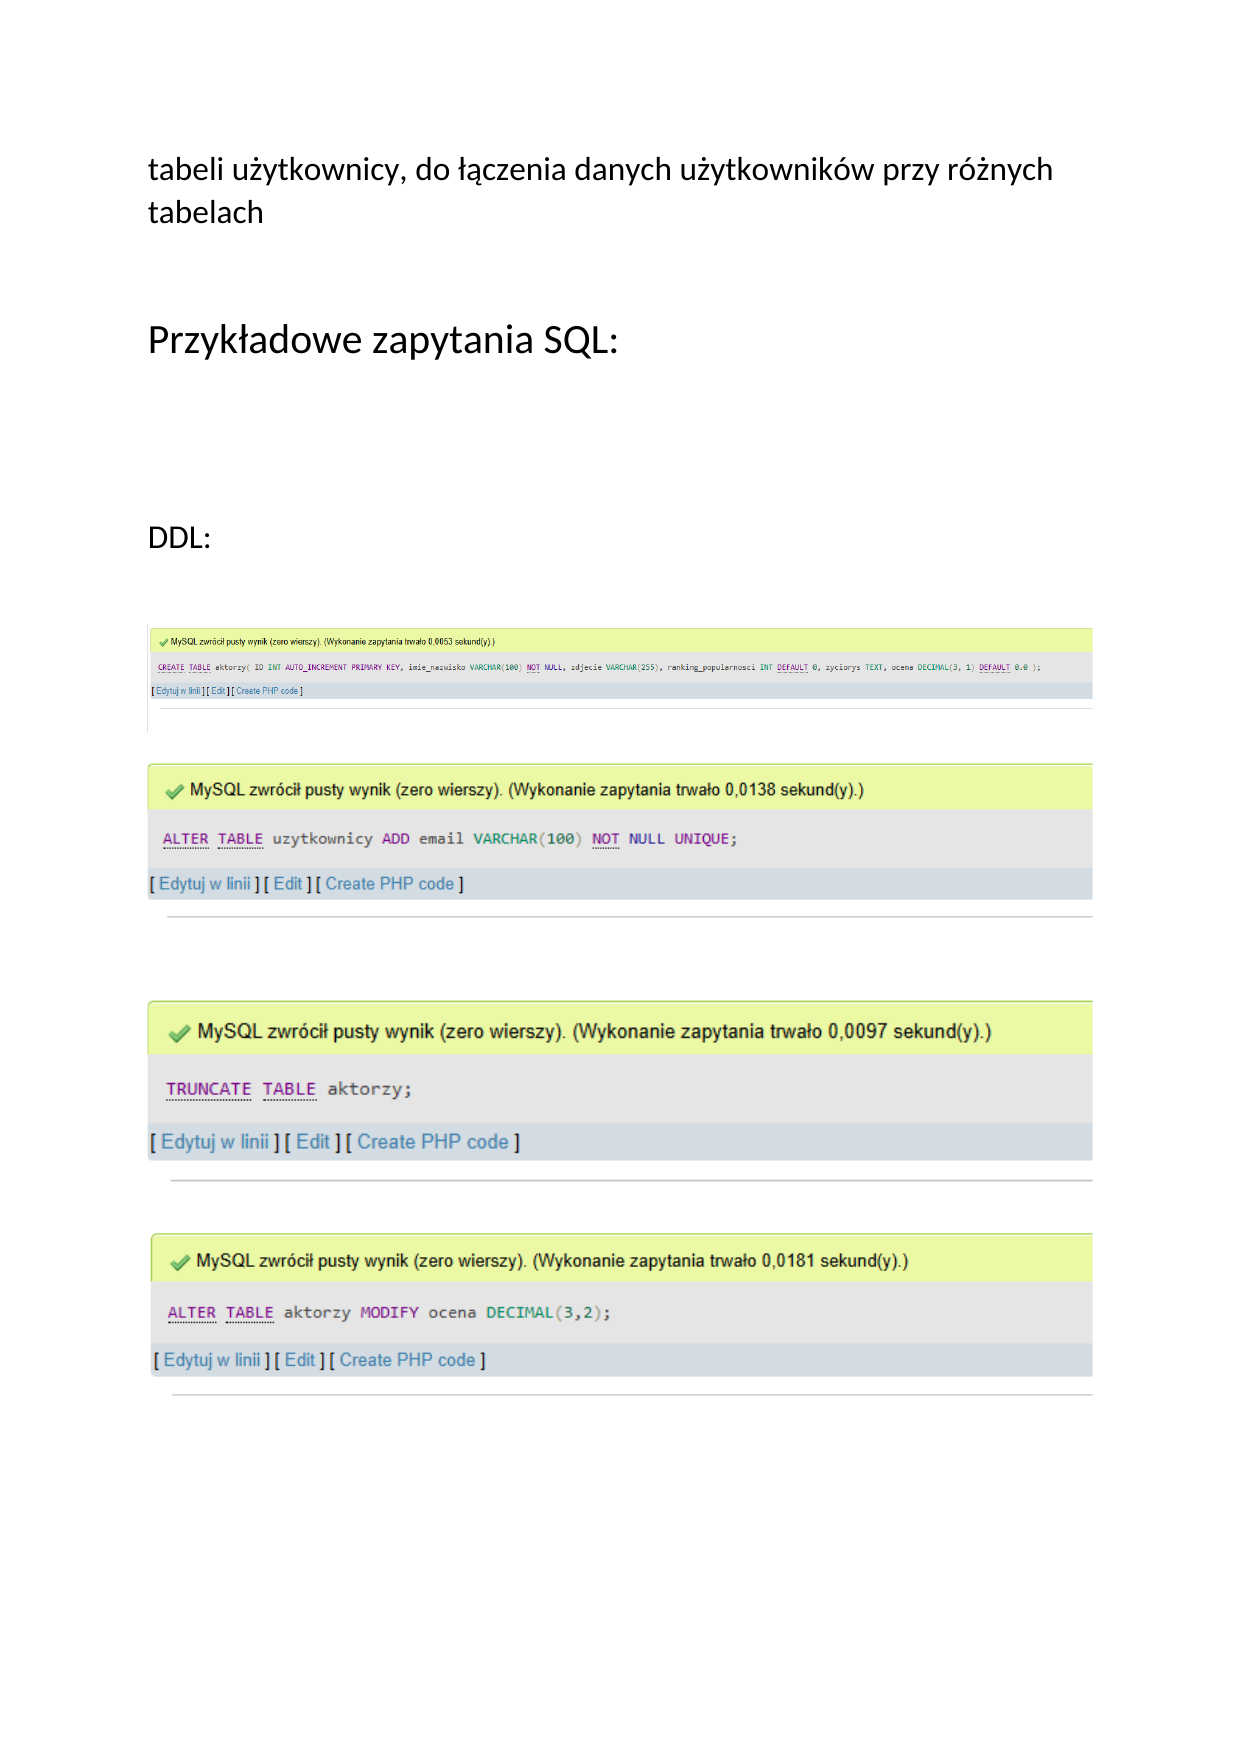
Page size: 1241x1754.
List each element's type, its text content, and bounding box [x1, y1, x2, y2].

picture [147, 751, 1093, 971]
text DDL: [148, 517, 1093, 557]
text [148, 148, 1093, 232]
picture [147, 624, 1093, 733]
text Przykładowe zapytania SQL: [148, 313, 1093, 364]
picture [147, 989, 1093, 1210]
picture [147, 1228, 1093, 1440]
